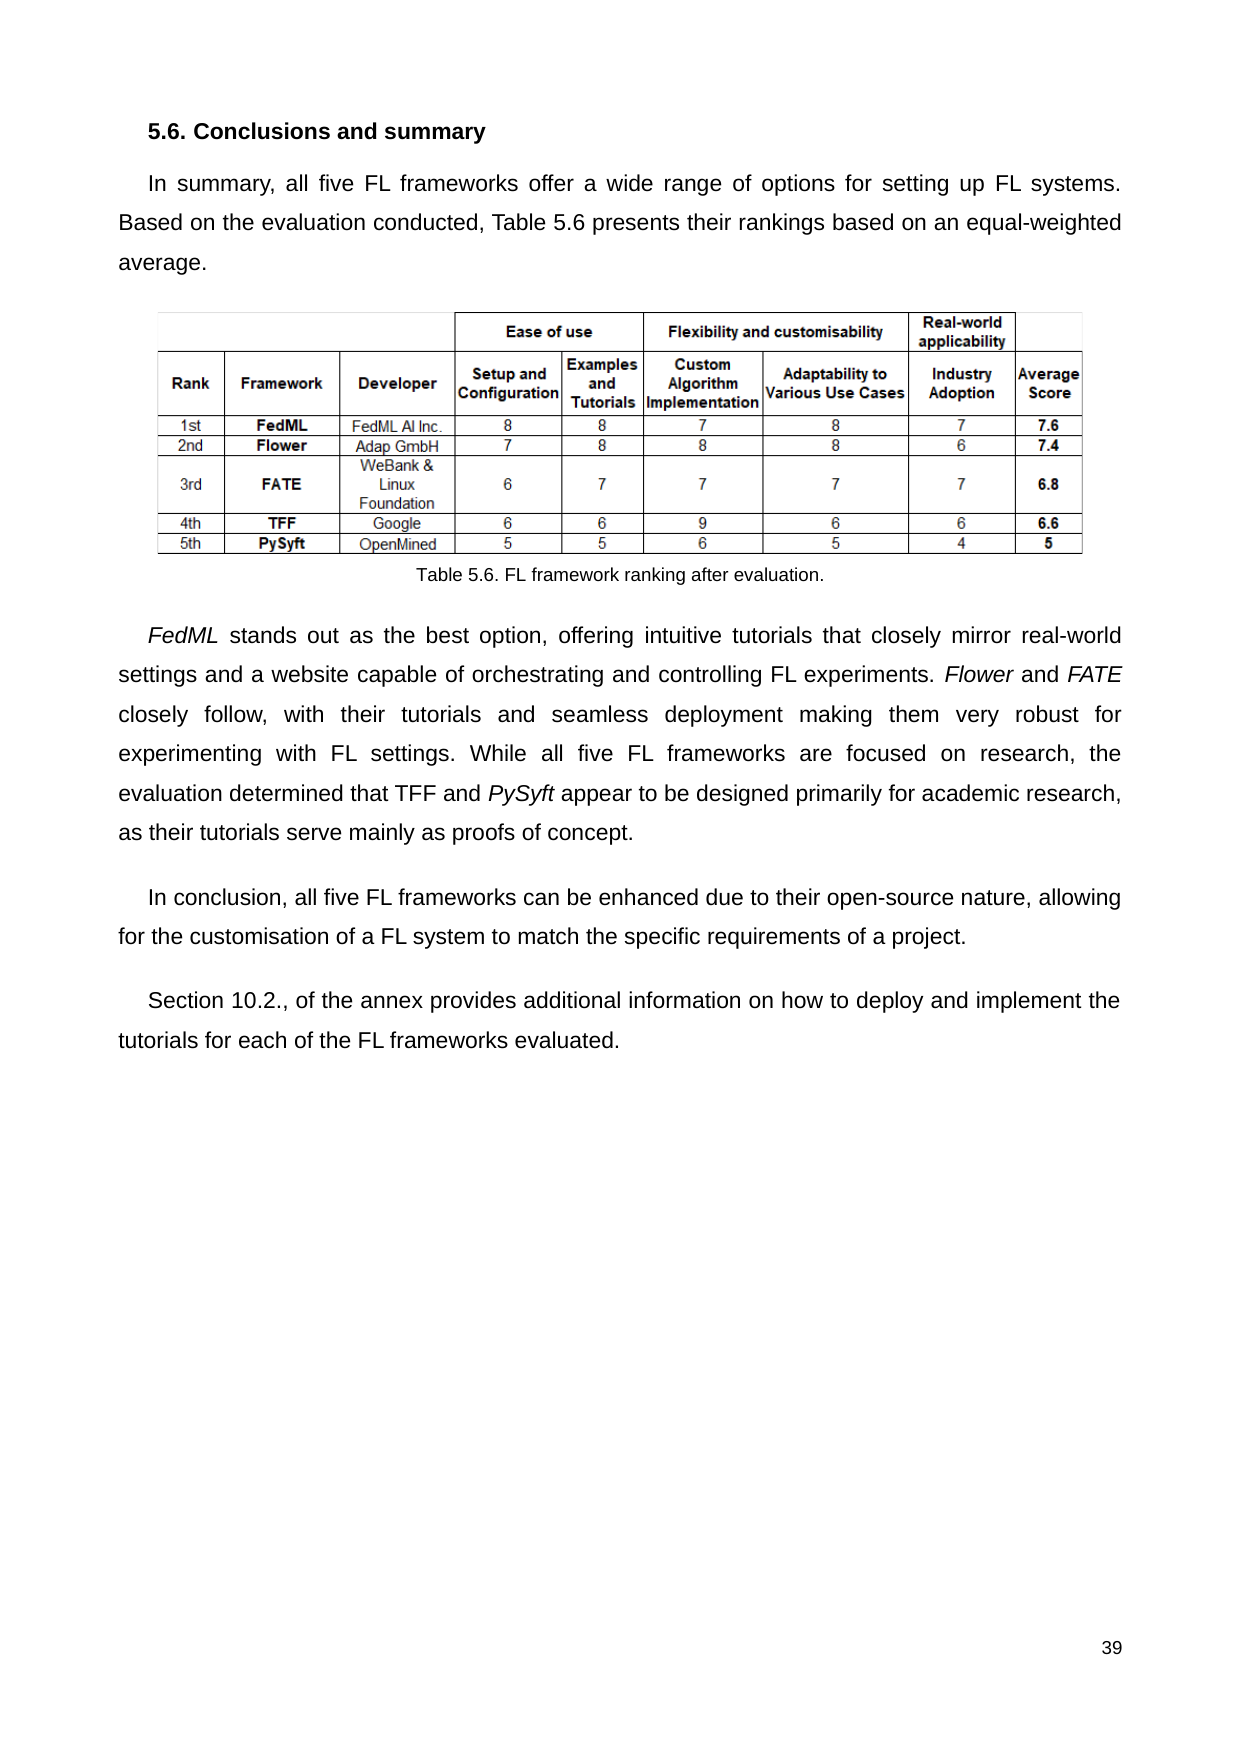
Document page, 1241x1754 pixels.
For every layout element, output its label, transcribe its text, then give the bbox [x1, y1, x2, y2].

text FedML stands out as the best option, offering intuitive tutorials that closely mirror real-world settings and a website capable of orchestrating and controlling FL experiments. Flower and FATE closely follow, with their tutorials and seamless deployment making them very robust for experimenting with FL settings. While all five FL frameworks are focused on research, the evaluation determined that TFF and PySyft appear to be designed primarily for academic research, as their tutorials serve mainly as proofs of concept. [118, 622, 1122, 845]
text In conclusion, all five FL frameworks can be enhanced due to their open-source nature, allowing for the customisation of a FL system to match the specific requirements of a project. [118, 883, 1122, 949]
text Section 10.2., of the annex provides additional information on how to deploy and implement the tutorials for each of the FL frameworks evaluated. [118, 987, 1122, 1053]
picture [157, 312, 1083, 554]
text In summary, all five FL frameworks offer a wide range of options for setting up FL systems. Based on the evaluation conducted, Table 5.6 presents their rankings based on an equal-weighted average. [118, 169, 1122, 275]
subtitle 5.6. Conclusions and summary [148, 118, 1122, 144]
